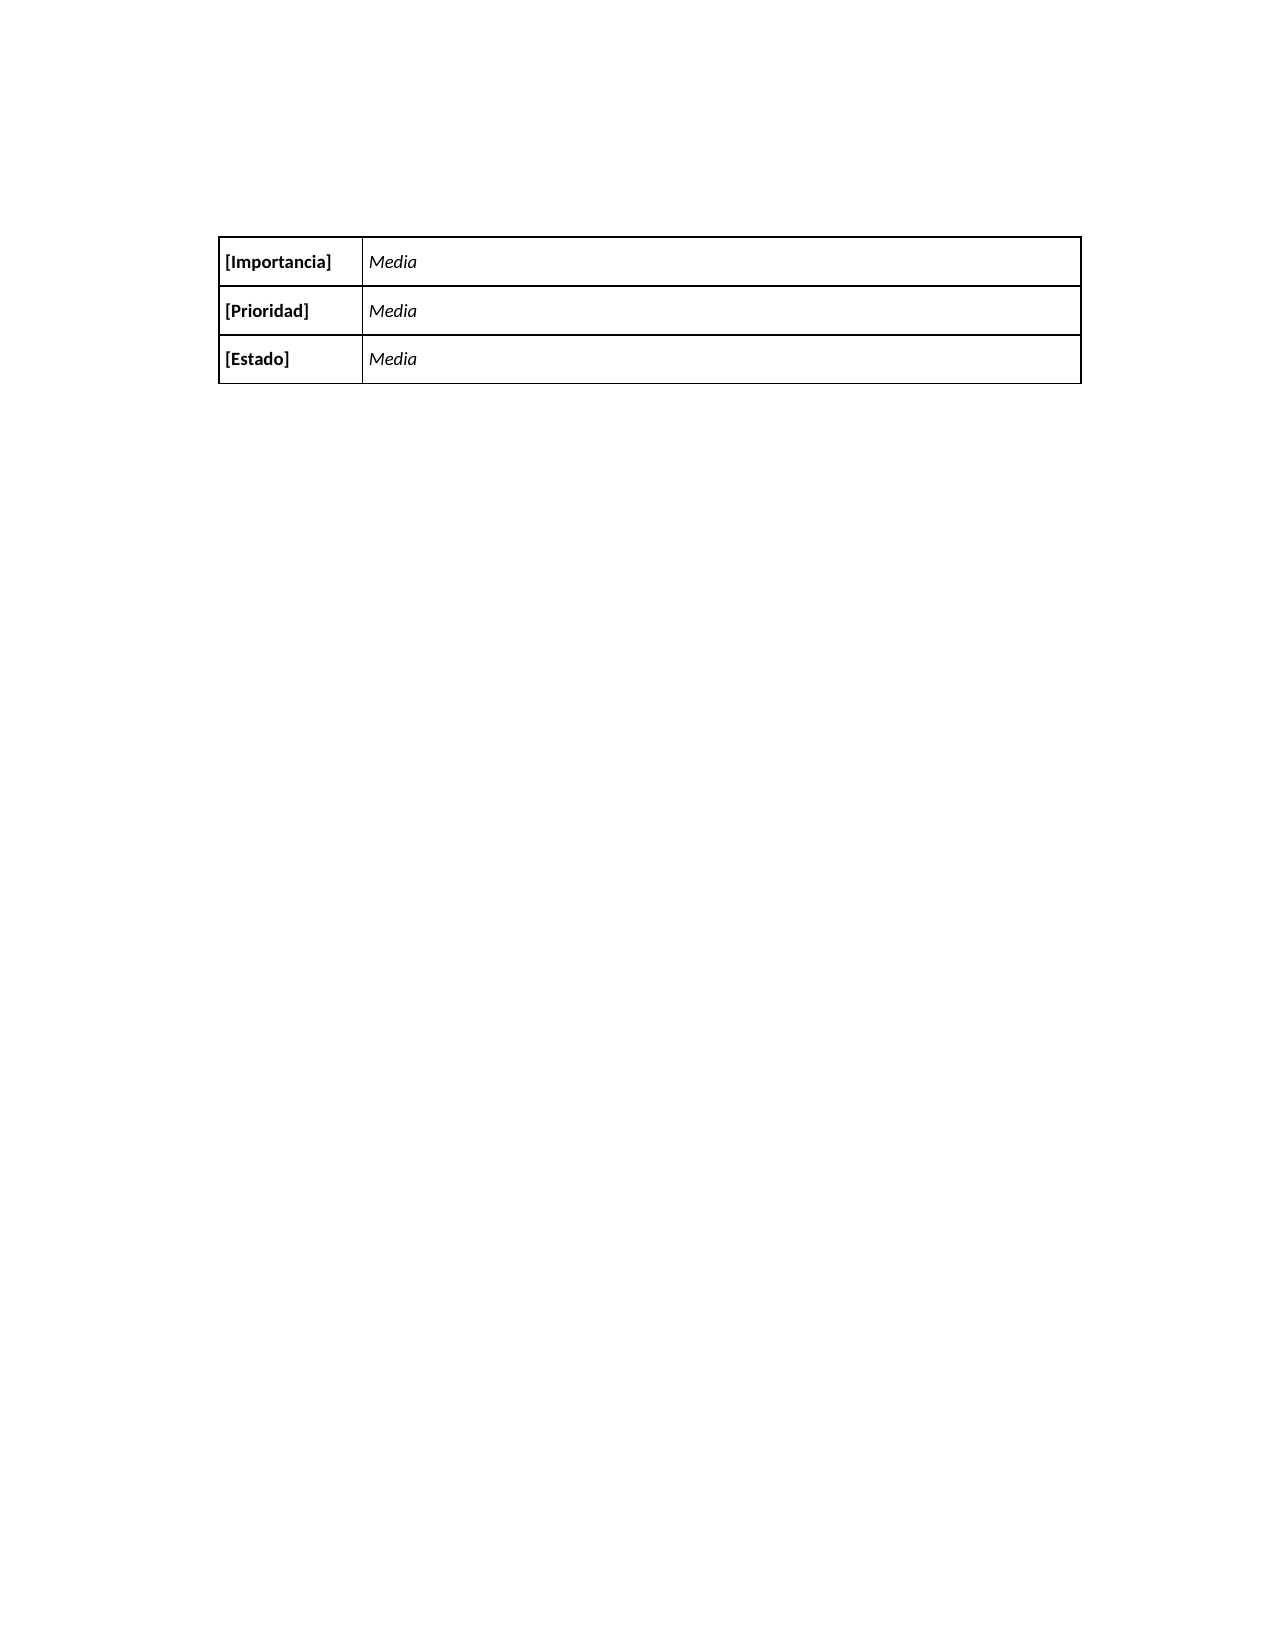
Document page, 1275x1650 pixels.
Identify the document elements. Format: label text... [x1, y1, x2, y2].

table_cell [Importancia] [220, 238, 362, 285]
table_cell Media [363, 238, 1080, 285]
table_cell [Estado] [220, 336, 362, 383]
table_cell [Prioridad] [220, 287, 362, 334]
table_cell Media [363, 336, 1080, 383]
table_cell Media [363, 287, 1080, 334]
